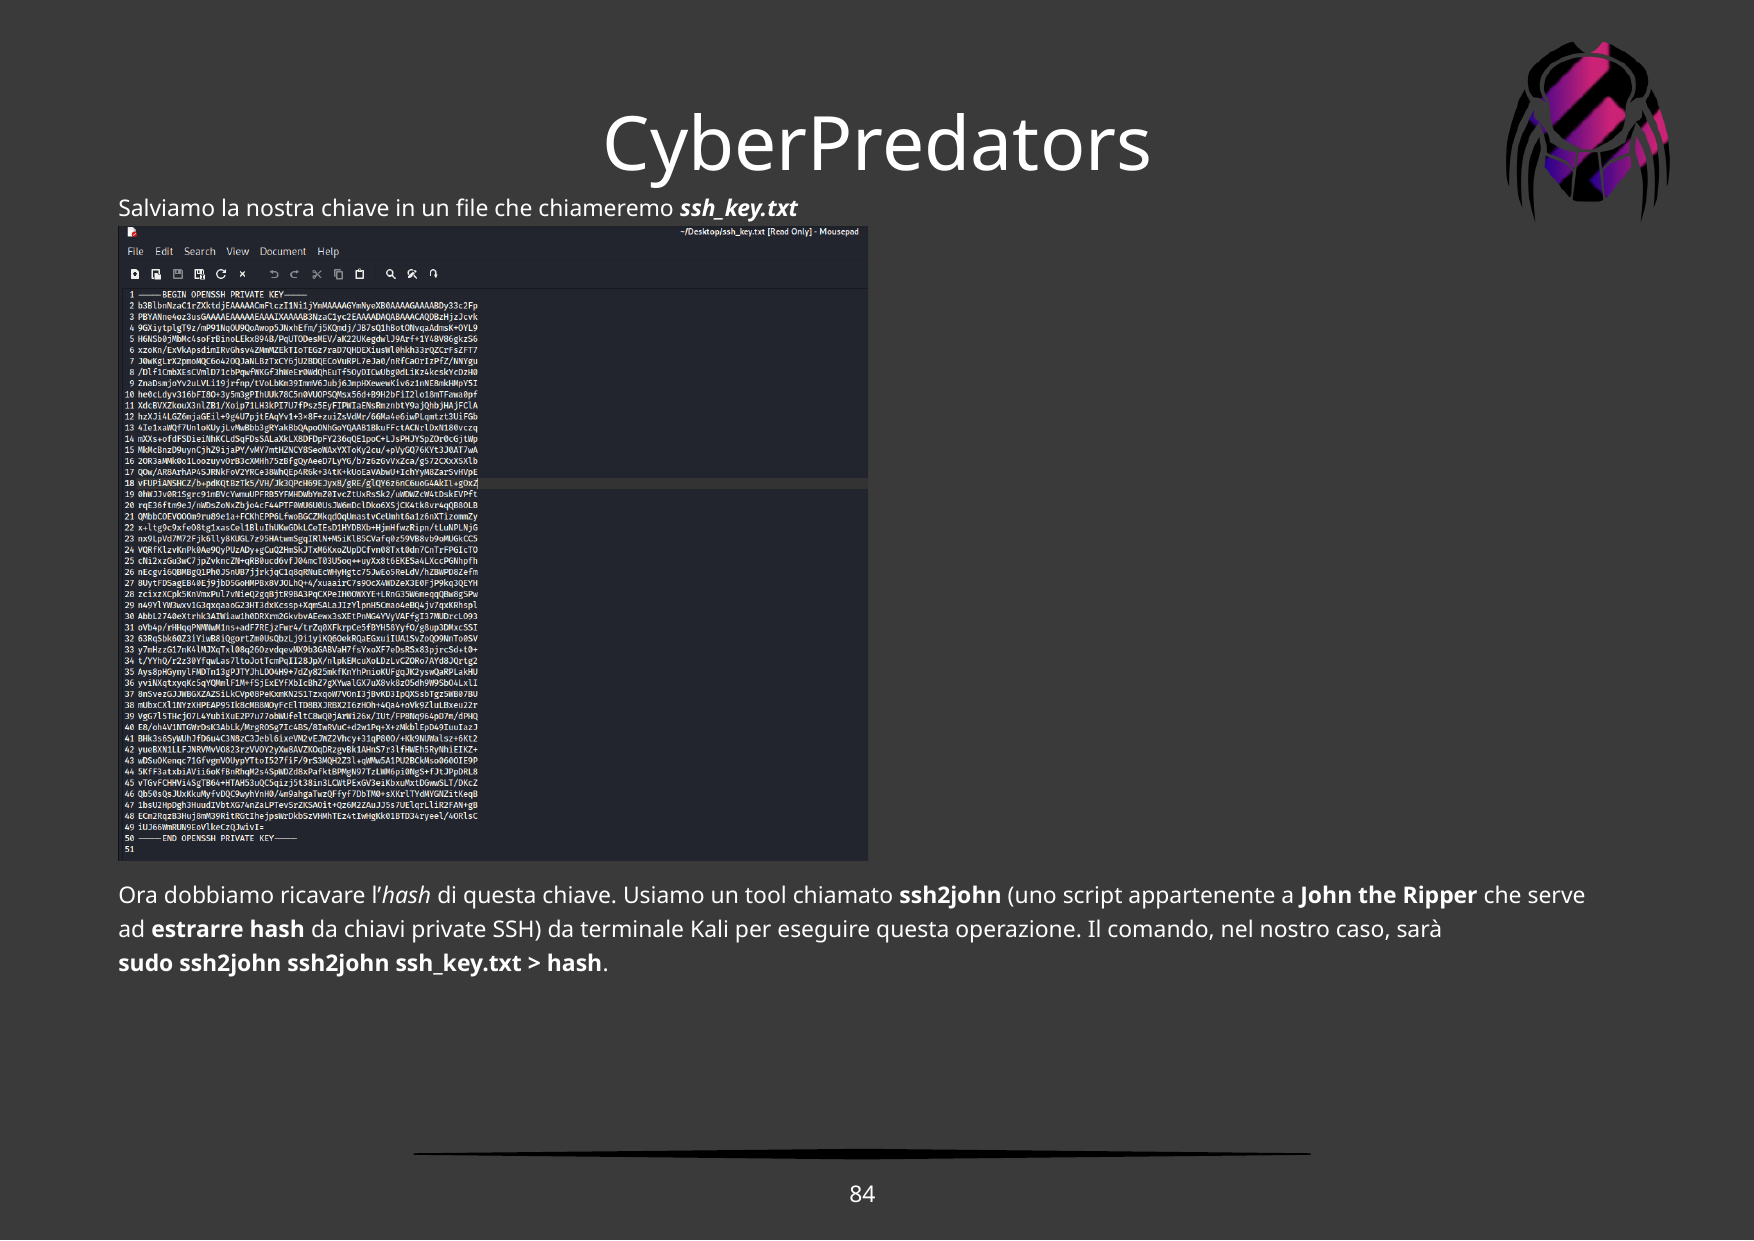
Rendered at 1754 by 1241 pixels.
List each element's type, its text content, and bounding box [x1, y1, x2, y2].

text Ora dobbiamo ricavare l’hash di questa chiave. Usiamo un tool chiamato ssh2john (uno script appartenente a John the Ripper che serve ad estrarre hash da chiavi private SSH) da terminale Kali per eseguire questa operazione. Il comando, nel nostro caso, sarà sudo ssh2john ssh2john ssh_key.txt > hash. [118, 879, 1606, 978]
picture [118, 226, 869, 861]
picture [1496, 40, 1679, 224]
